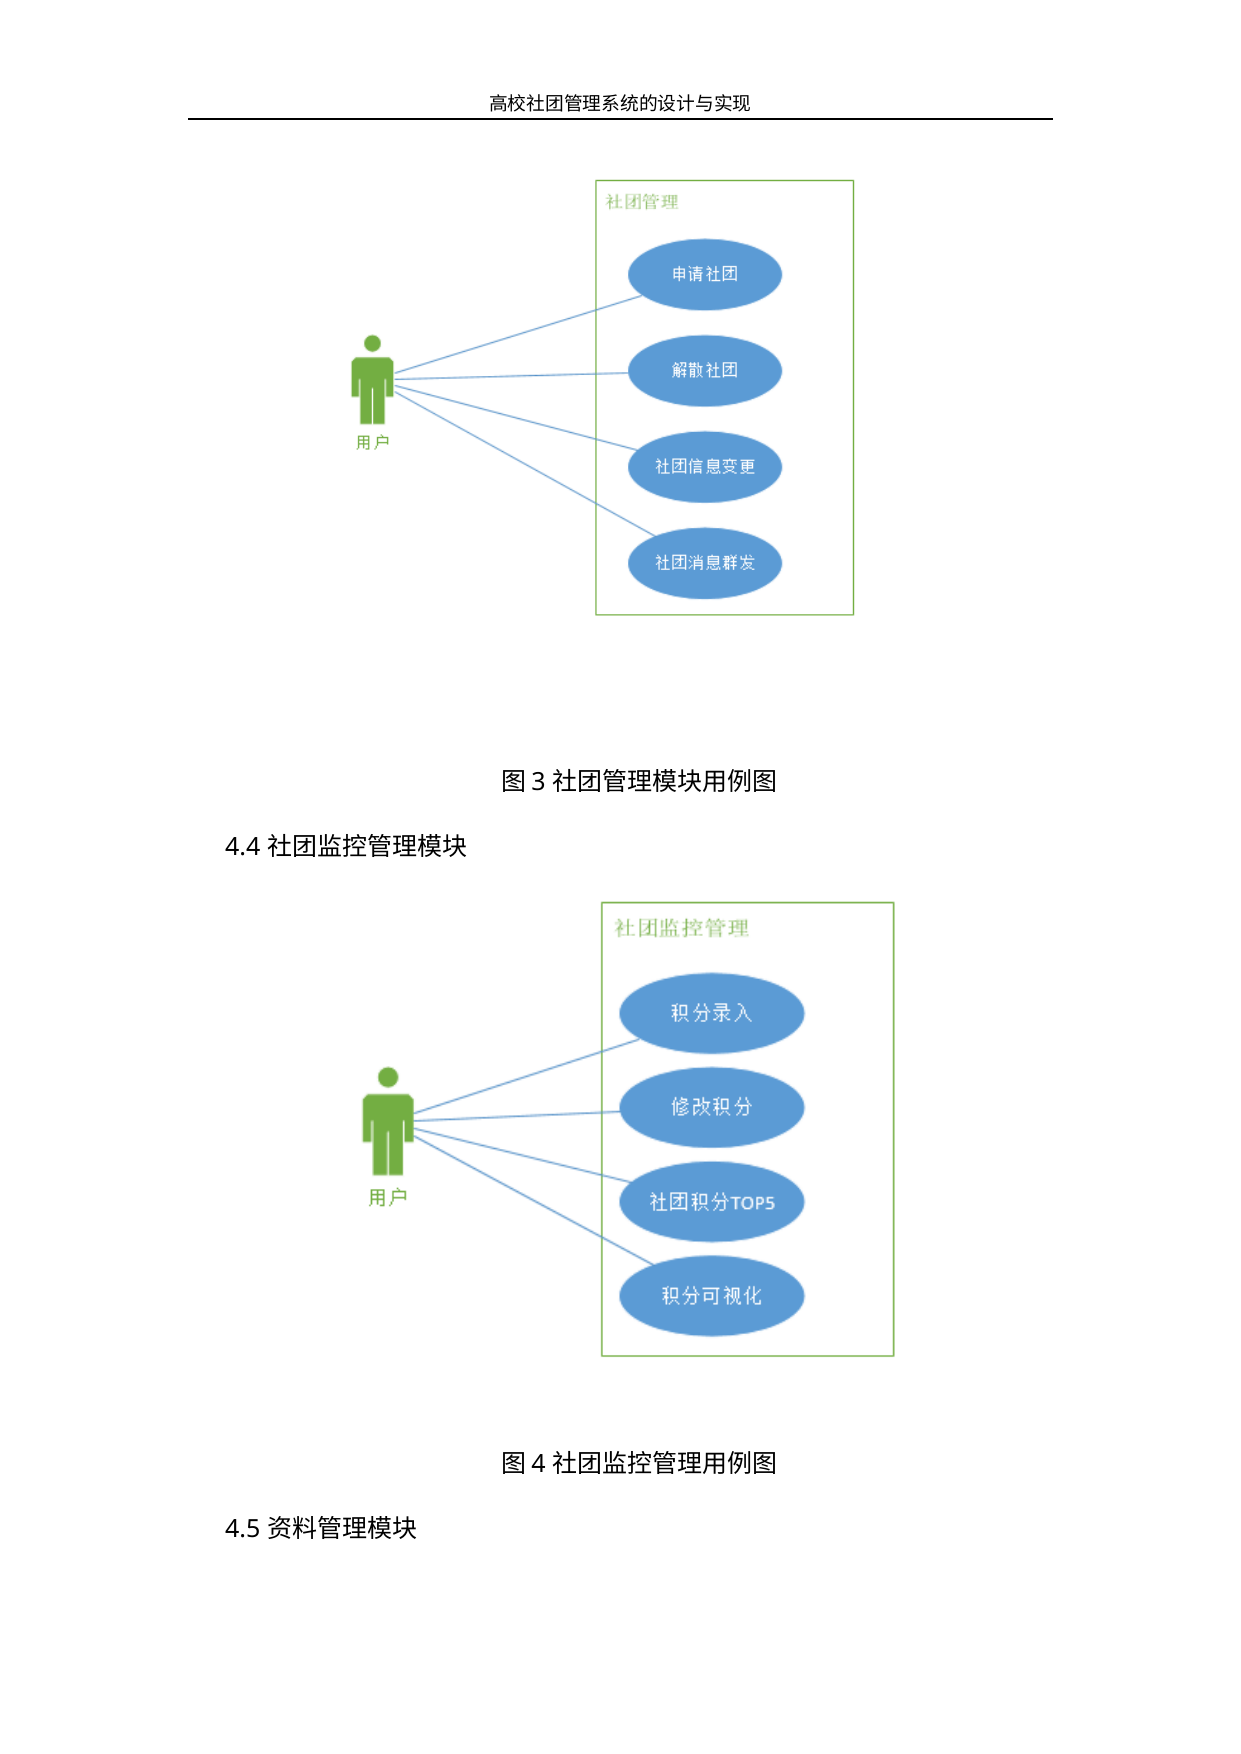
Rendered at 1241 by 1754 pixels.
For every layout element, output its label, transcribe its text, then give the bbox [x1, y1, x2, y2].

list 图3 社团管理模块用例图 [225, 747, 1053, 812]
picture [308, 877, 970, 1417]
list 4.5 资料管理模块 [225, 1494, 1053, 1559]
list 4.4 社团监控管理模块 [225, 812, 1053, 877]
picture [324, 162, 954, 665]
list 图4 社团监控管理用例图 [225, 1429, 1053, 1494]
